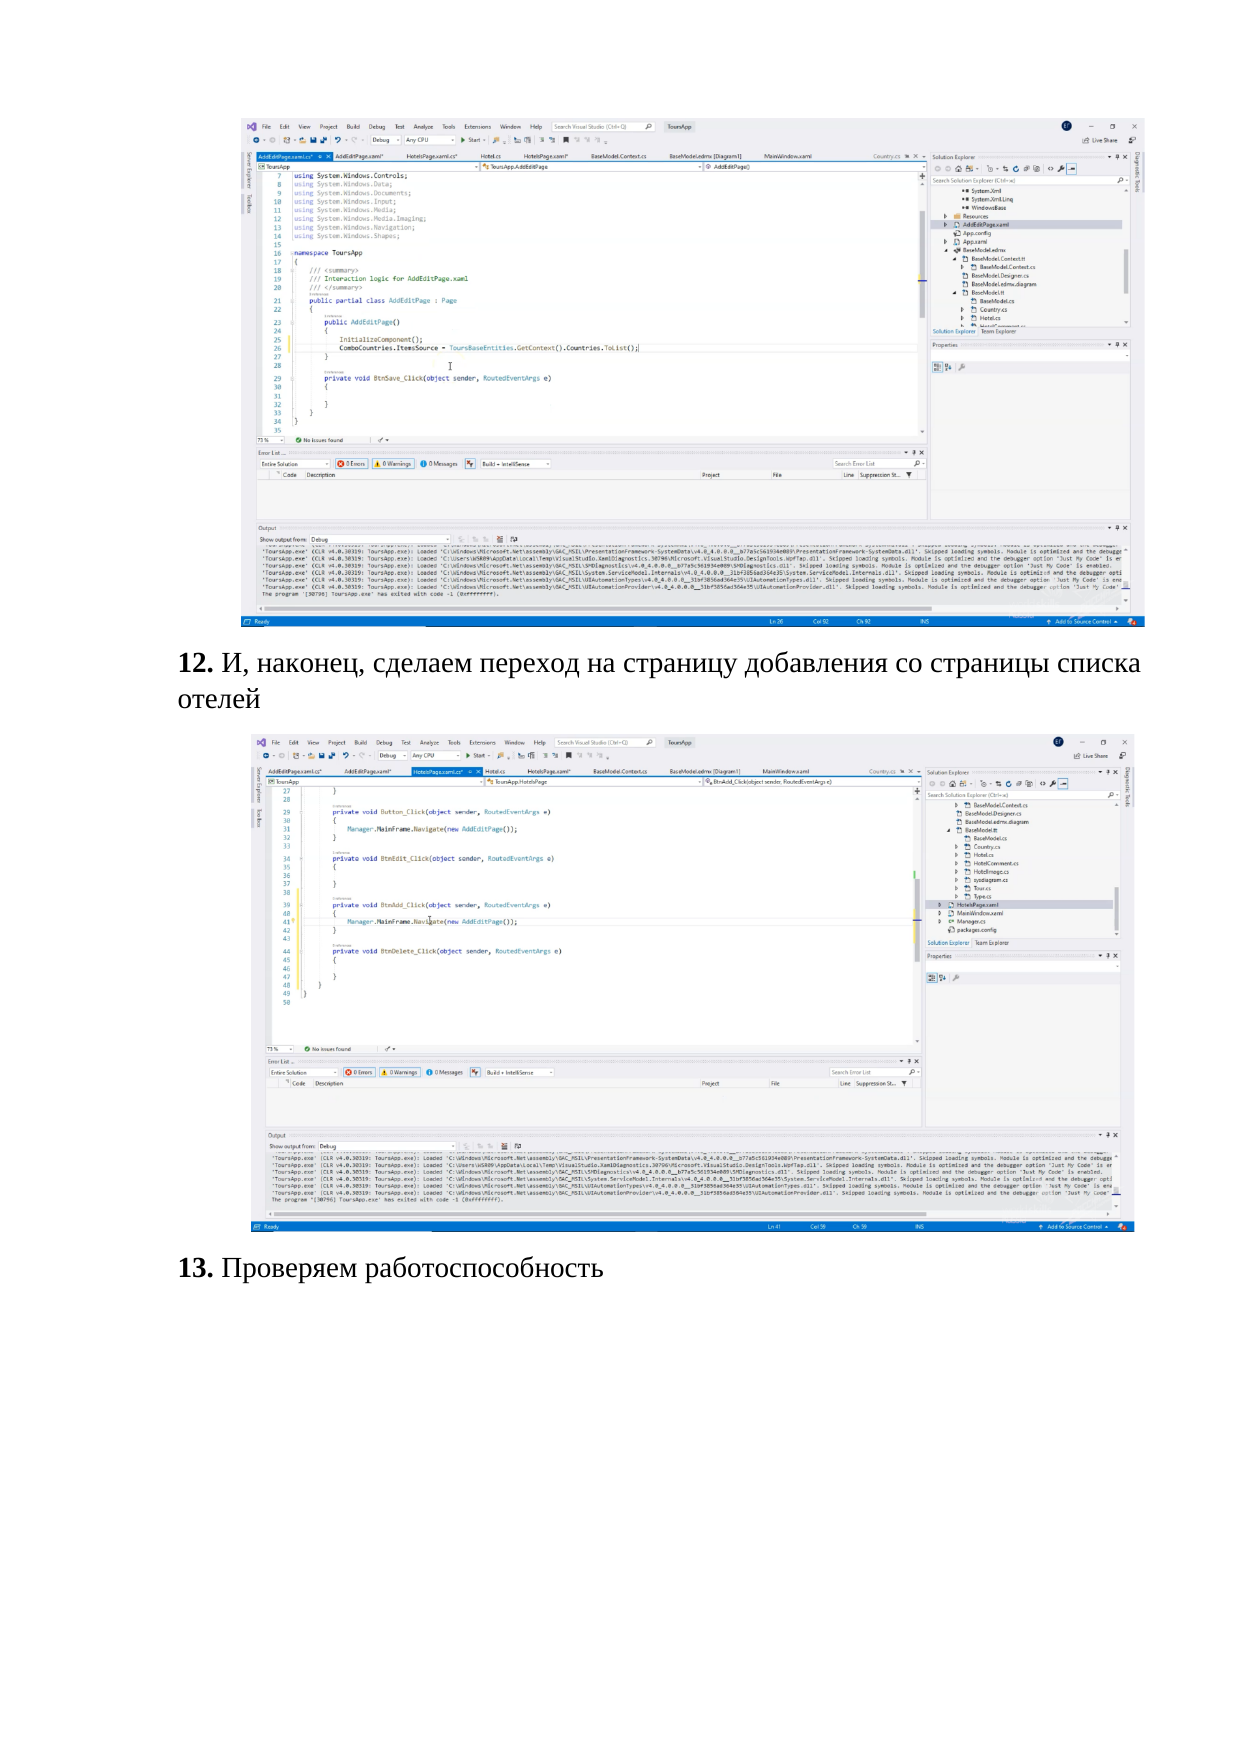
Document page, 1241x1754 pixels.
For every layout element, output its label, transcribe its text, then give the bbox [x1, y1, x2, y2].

picture [241, 118, 1145, 627]
text 13. Проверяем работоспособность [177, 1250, 1152, 1283]
text 12. И, наконец, сделаем переход на страницу добавления со страницы списка отелей [177, 645, 1152, 715]
picture [251, 734, 1135, 1232]
